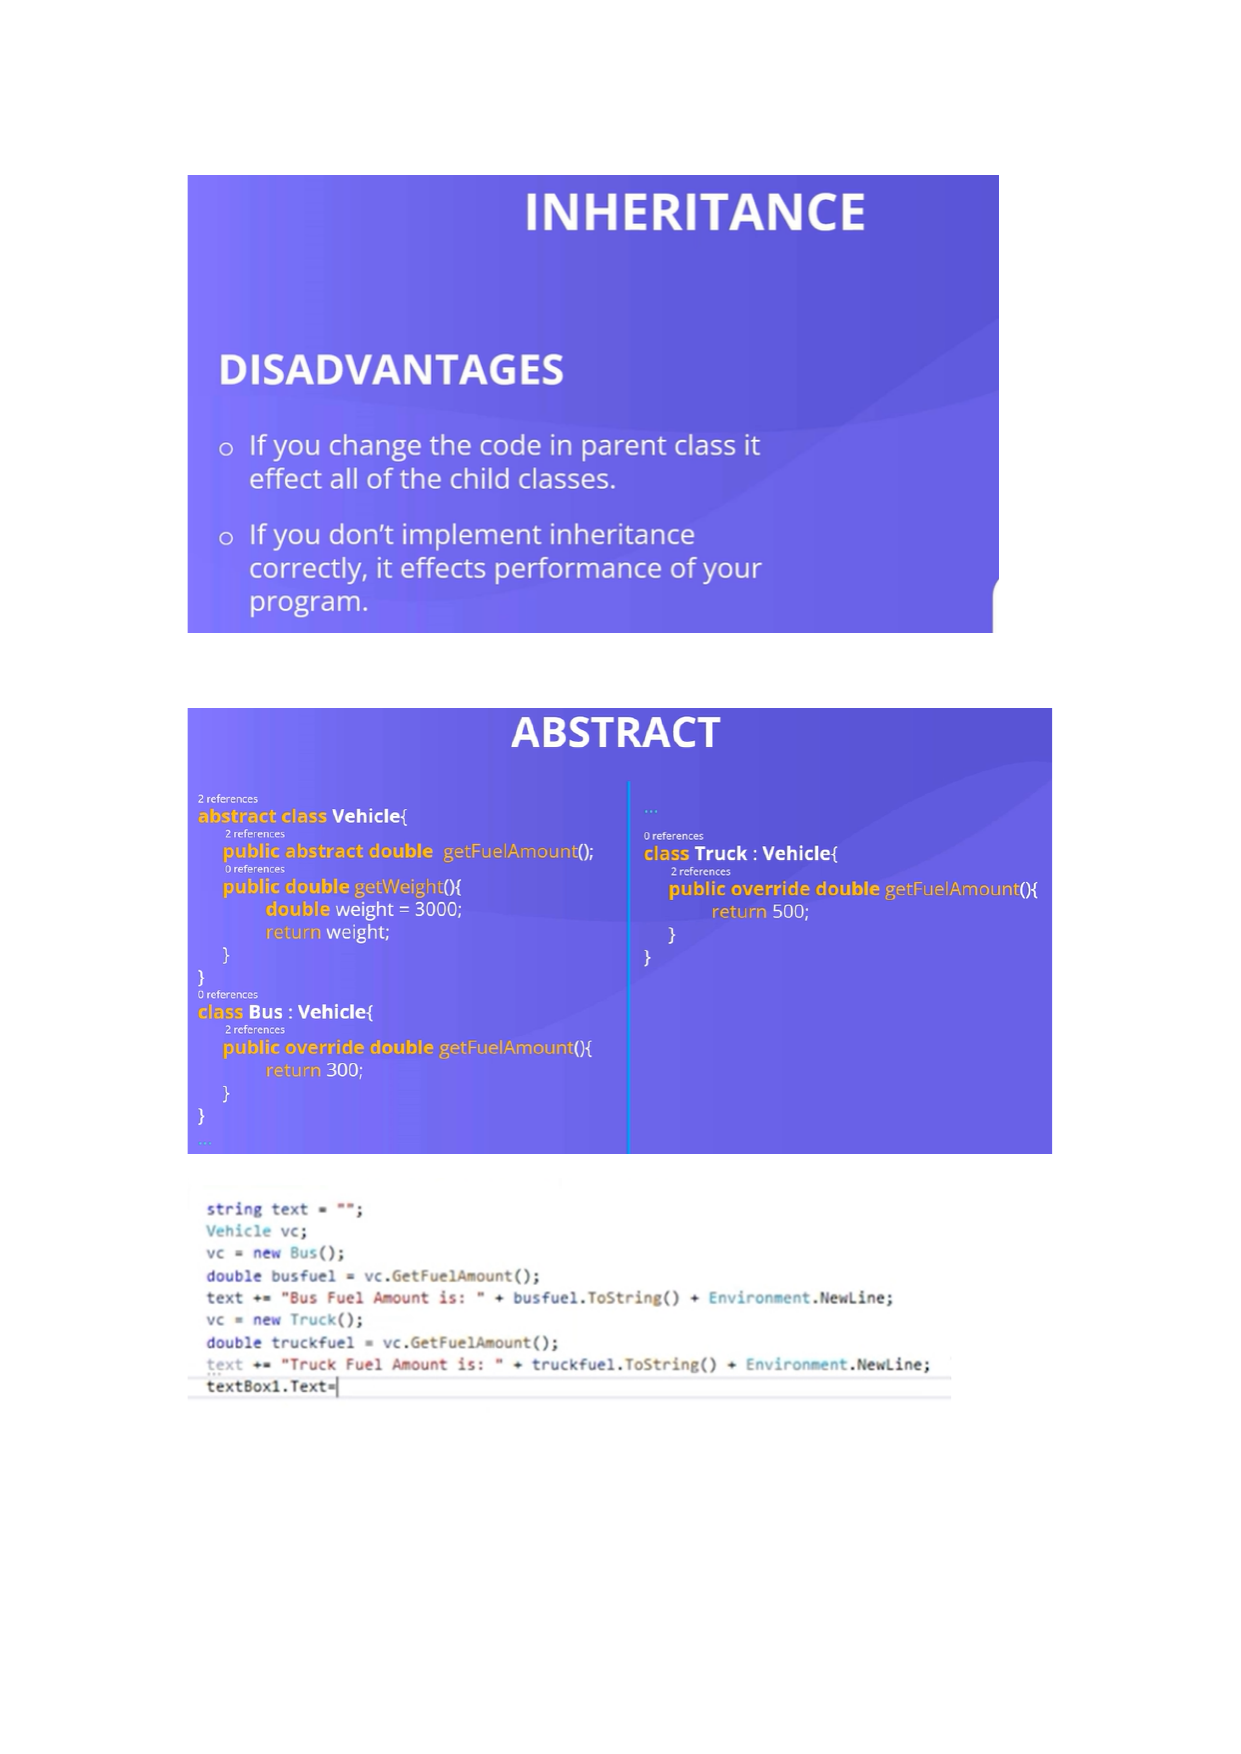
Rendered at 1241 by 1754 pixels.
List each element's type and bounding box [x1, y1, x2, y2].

picture [187, 175, 999, 633]
picture [187, 1178, 952, 1413]
picture [187, 708, 1053, 1154]
